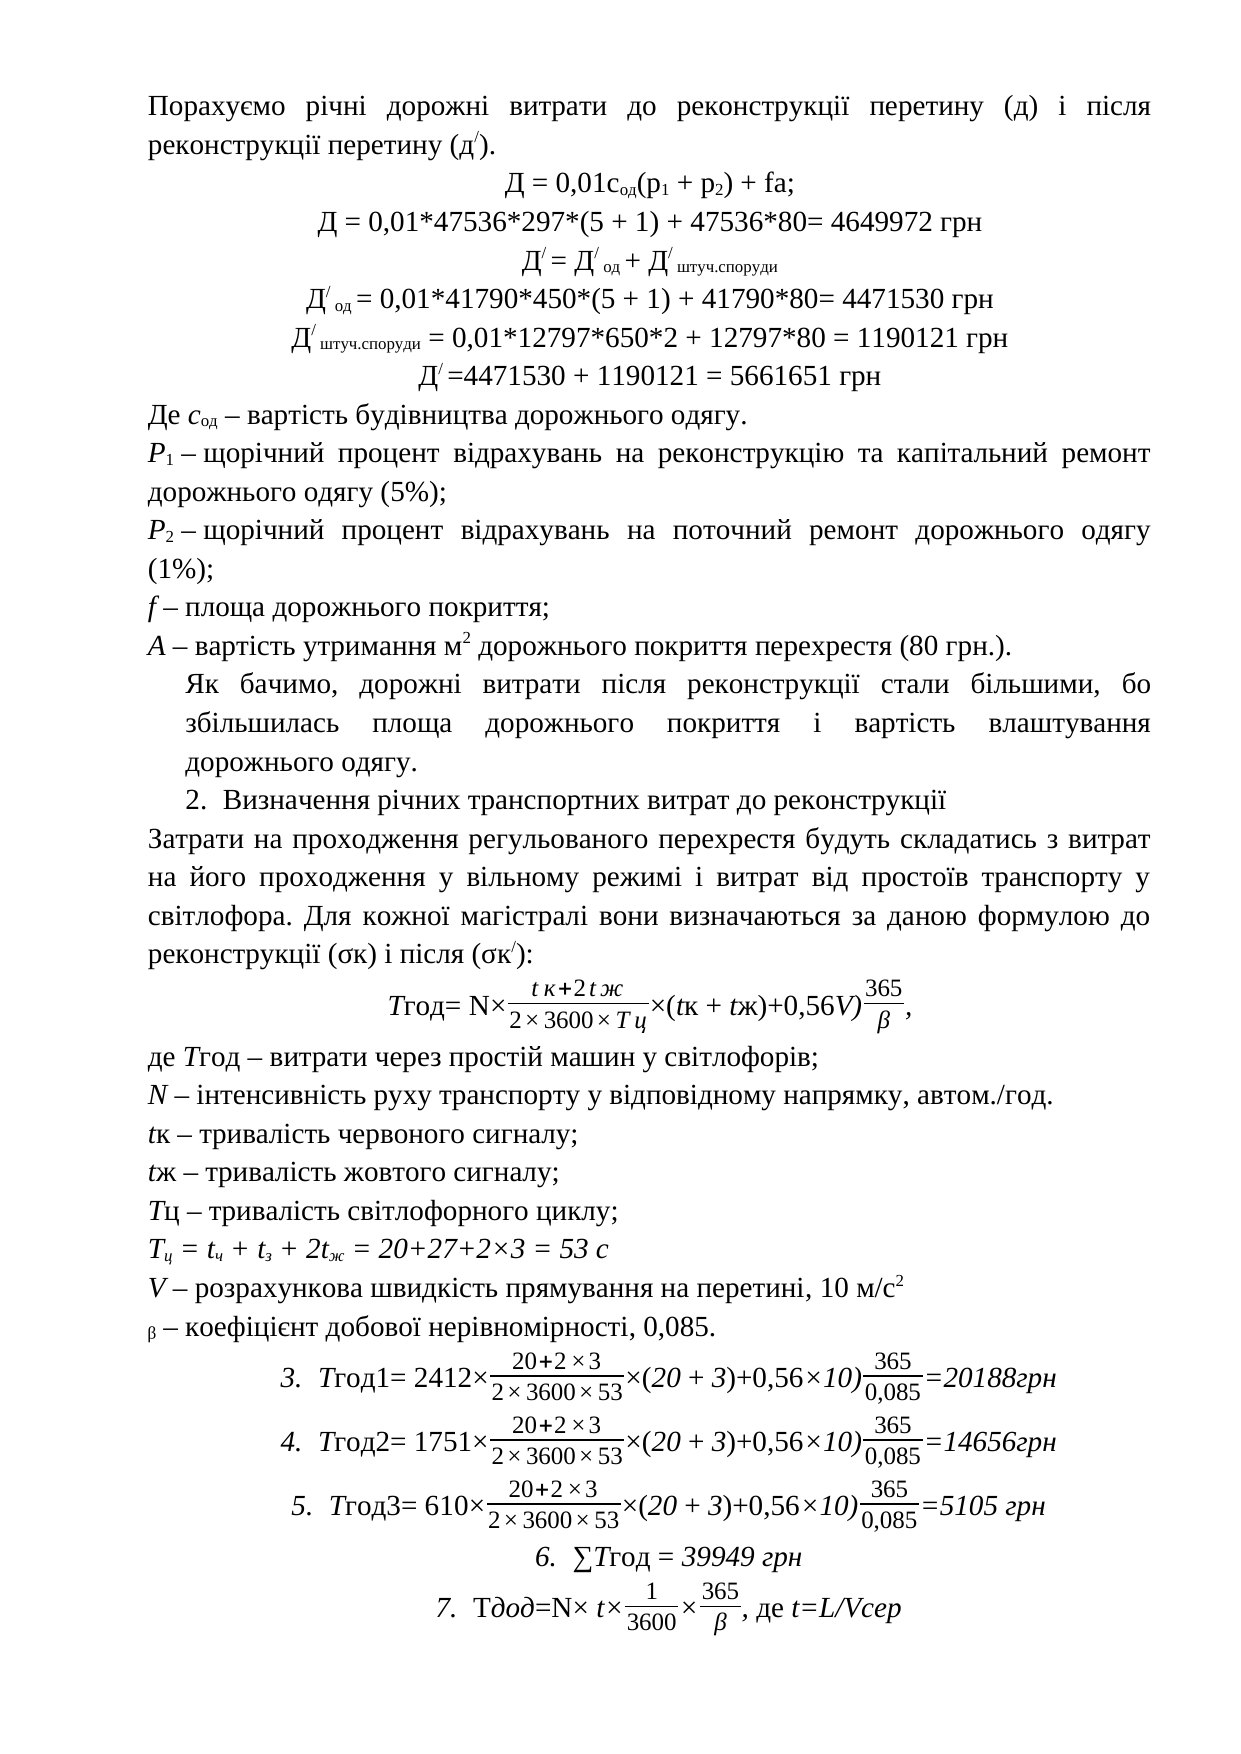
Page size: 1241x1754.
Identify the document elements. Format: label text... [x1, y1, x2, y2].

list Визначення річних транспортних витрат до реконструкції [185, 782, 1152, 816]
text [148, 88, 1152, 161]
text Затрати на проходження регульованого перехрестя будуть складатись з витрат на його проходження у вільному режимі і витрат від простоїв транспорту у світлофора. Для кожної магістралі вони визначаються за даною формулою до реконструкції (σк) і після (σк/): [148, 821, 1152, 970]
list Тдод=N× t××, де t=L/Vсер [185, 1578, 1152, 1637]
text Тц – тривалість світлофорного циклу; [148, 1193, 1152, 1227]
text Р1 – щорічний процент відрахувань на реконструкцію та капітальний ремонт дорожнього одягу (5%); [148, 435, 1152, 507]
text Д = 0,01сод(р1 + р2) + fа; [148, 166, 1152, 199]
text Як бачимо, дорожні витрати після реконструкції стали більшими, бо збільшилась площа дорожнього покриття і вартість влаштування дорожнього одягу. [185, 667, 1152, 777]
text Д/ = Д/ од + Д/ штуч.споруди [148, 243, 1152, 276]
text Д/ штуч.споруди = 0,01*12797*650*2 + 12797*80 = 1190121 грн [148, 320, 1152, 353]
text А – вартість утримання м2 дорожнього покриття перехрестя (80 грн.). [148, 628, 1152, 662]
text tж – тривалість жовтого сигналу; [148, 1154, 1152, 1188]
text Д/ =4471530 + 1190121 = 5661651 грн [148, 358, 1152, 392]
text ᵦ – коефіцієнт добової нерівномірності, 0,085. [148, 1309, 1152, 1342]
list Тгод1= 2412××(20 + 3)+0,56×10)=20188грн [185, 1347, 1152, 1406]
text tк – тривалість червоного сигналу; [148, 1116, 1152, 1149]
text Д = 0,01*47536*297*(5 + 1) + 47536*80= 4649972 грн [148, 204, 1152, 238]
text V – розрахункова швидкість прямування на перетині, 10 м/с2 [148, 1270, 1152, 1304]
text Де сод – вартість будівництва дорожнього одягу. [148, 397, 1152, 430]
text f – площа дорожнього покриття; [148, 589, 1152, 623]
list Тгод3= 610××(20 + 3)+0,56×10)=5105 грн [185, 1475, 1152, 1534]
text Тгод= N××(tк + tж)+0,56V), [148, 975, 1152, 1034]
list Тгод2= 1751××(20 + 3)+0,56×10)=14656грн [185, 1411, 1152, 1470]
text Тц = tч + tз + 2tж = 20+27+2×3 = 53 с [148, 1232, 1152, 1265]
text N – інтенсивність руху транспорту у відповідному напрямку, автом./год. [148, 1077, 1152, 1111]
text Д/ од = 0,01*41790*450*(5 + 1) + 41790*80= 4471530 грн [148, 281, 1152, 315]
text де Тгод – витрати через простій машин у світлофорів; [148, 1039, 1152, 1072]
list ∑Тгод = 39949 грн [185, 1539, 1152, 1573]
text Р2 – щорічний процент відрахувань на поточний ремонт дорожнього одягу (1%); [148, 512, 1152, 584]
